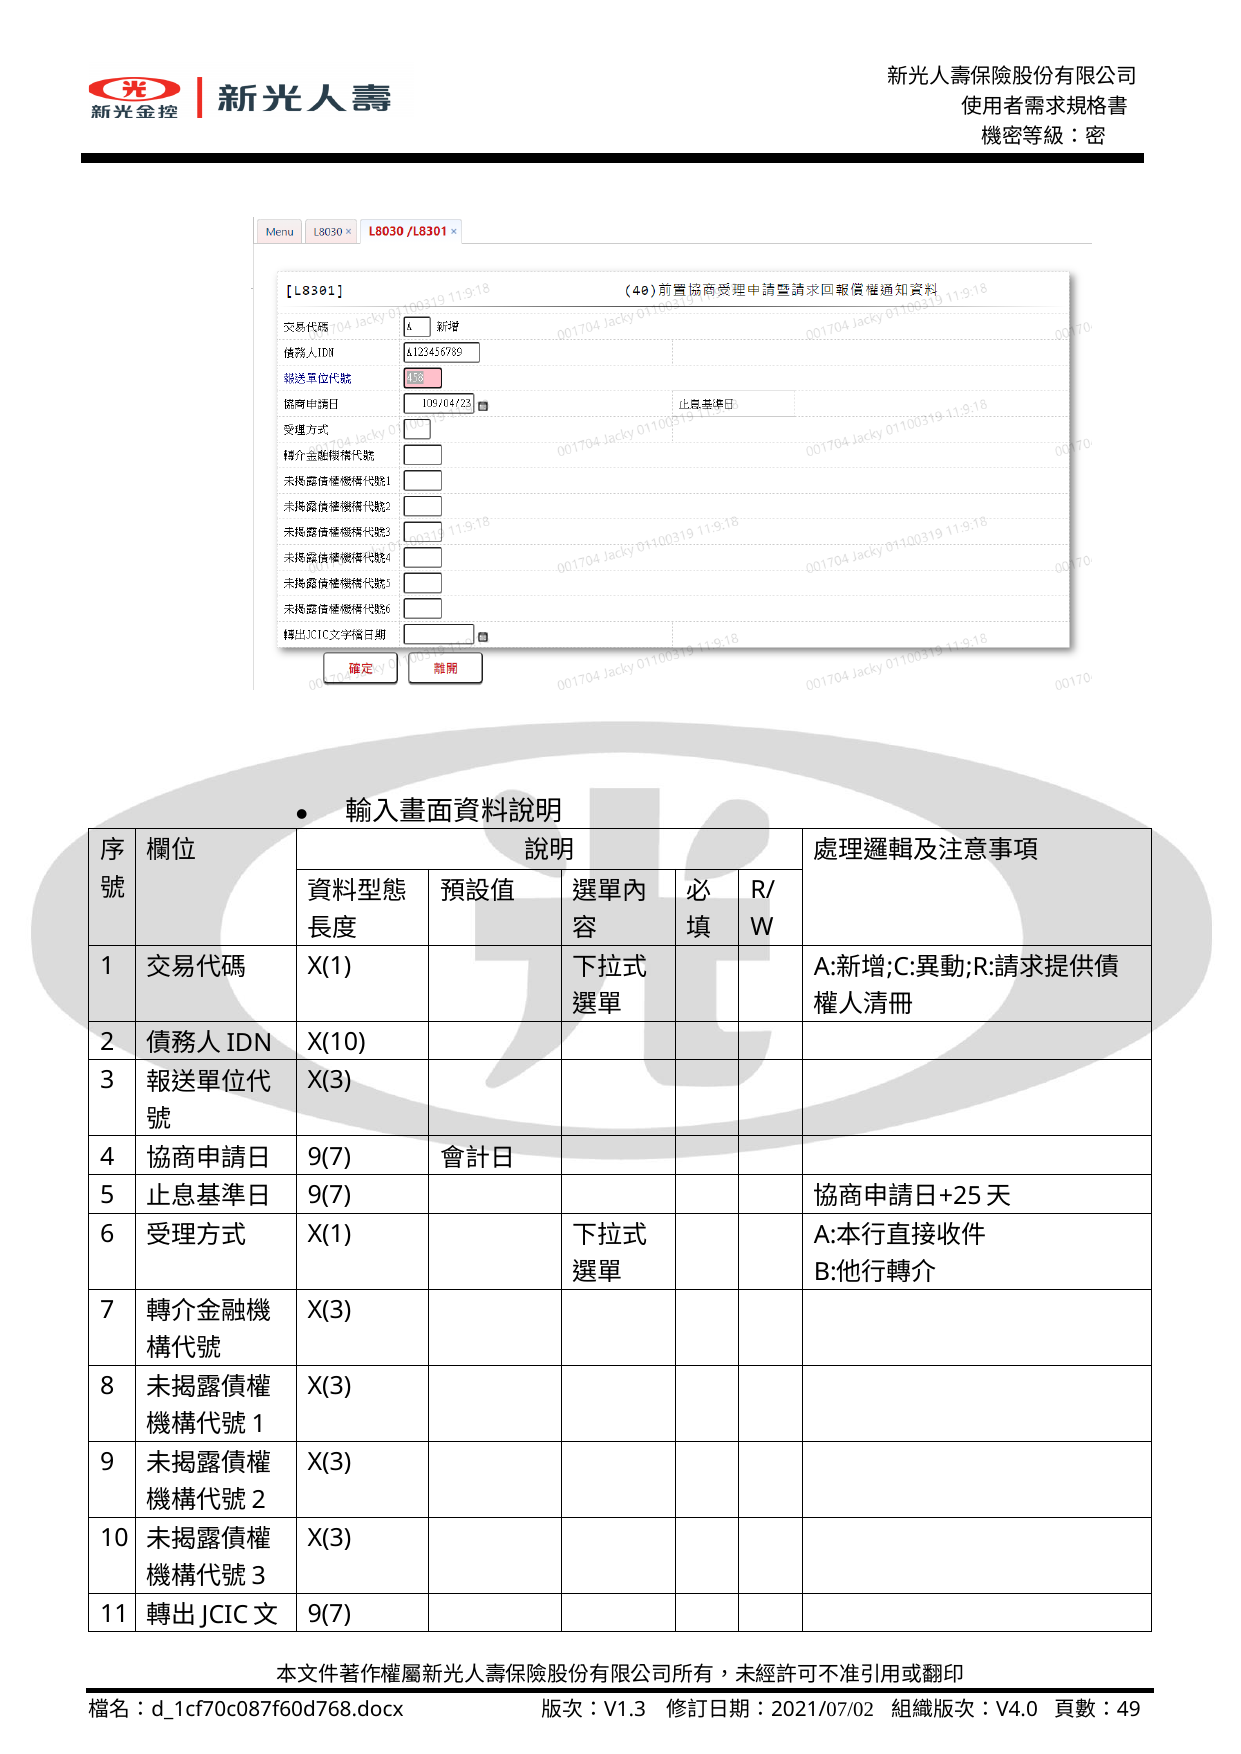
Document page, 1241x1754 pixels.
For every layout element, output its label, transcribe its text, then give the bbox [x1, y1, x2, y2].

table_cell [297, 1442, 428, 1517]
table_cell [89, 1060, 135, 1135]
table_cell 必填 [676, 870, 738, 945]
table_cell 下拉式選單 [562, 1214, 675, 1288]
table_cell 債務人IDN [136, 1022, 296, 1059]
table_header 說明 [297, 829, 802, 869]
table_cell [429, 1060, 561, 1135]
table_cell [562, 1594, 675, 1631]
table_cell [739, 1290, 802, 1364]
table_cell 預設值 [429, 870, 561, 945]
table_cell R/W [739, 870, 802, 945]
table_cell [89, 1214, 135, 1288]
table_cell [676, 1594, 738, 1631]
table_cell [676, 1060, 738, 1135]
table_cell [89, 1594, 135, 1631]
table_cell [297, 946, 428, 1021]
table_cell [676, 1290, 738, 1364]
table_cell [429, 1022, 561, 1059]
table_cell [297, 1136, 428, 1174]
table_cell [739, 1214, 802, 1288]
table_cell [562, 1290, 675, 1364]
table_cell [739, 1060, 802, 1135]
table_cell [429, 1366, 561, 1441]
table_cell [803, 946, 1151, 1021]
table_cell [739, 1594, 802, 1631]
table_cell 協商申請日 [136, 1136, 296, 1174]
table_cell [562, 1175, 675, 1212]
table_cell [89, 946, 135, 1021]
table_cell [89, 1366, 135, 1441]
table_header 欄位 [136, 829, 296, 945]
table_cell [562, 1366, 675, 1441]
table_header 序號 [89, 829, 135, 945]
table_cell 受理方式 [136, 1214, 296, 1288]
table_cell [676, 1022, 738, 1059]
table_cell [429, 1136, 561, 1174]
table_cell [803, 1136, 1151, 1174]
table_cell [739, 1442, 802, 1517]
table_cell [739, 1366, 802, 1441]
table_cell [429, 1518, 561, 1593]
table_cell [676, 1175, 738, 1212]
table_cell 未揭露債權機構代號3 [136, 1518, 296, 1593]
table_cell [429, 1594, 561, 1631]
table_cell [297, 1022, 428, 1059]
table_cell [89, 1175, 135, 1212]
picture [25, 713, 1215, 1166]
table_cell 止息基準日 [136, 1175, 296, 1212]
table_cell [297, 1290, 428, 1364]
table_cell [803, 1022, 1151, 1059]
table_cell 資料型態長度 [297, 870, 428, 945]
table_cell [676, 1366, 738, 1441]
table_cell [89, 1518, 135, 1593]
table_cell [429, 946, 561, 1021]
table_cell 選單內容 [562, 870, 675, 945]
table_cell [297, 1060, 428, 1135]
picture [88, 61, 414, 118]
table_cell [562, 1136, 675, 1174]
table_cell [89, 1022, 135, 1059]
table_cell [297, 1594, 428, 1631]
table_cell [89, 1442, 135, 1517]
table_cell [562, 1518, 675, 1593]
table_cell 未揭露債權機構代號1 [136, 1366, 296, 1441]
table_cell [676, 946, 738, 1021]
table_cell [429, 1442, 561, 1517]
table_cell [803, 1518, 1151, 1593]
table_cell [739, 946, 802, 1021]
table_cell [803, 1442, 1151, 1517]
table_cell 交易代碼 [136, 946, 296, 1021]
table_cell [89, 1136, 135, 1174]
table_cell [803, 1290, 1151, 1364]
table_cell [429, 1214, 561, 1288]
table_cell [739, 1022, 802, 1059]
table_cell 轉介金融機構代號 [136, 1290, 296, 1364]
table_cell [429, 1175, 561, 1212]
table_cell [562, 1060, 675, 1135]
table_cell [562, 1442, 675, 1517]
table_cell [739, 1136, 802, 1174]
table_cell [803, 1060, 1151, 1135]
table_cell [676, 1136, 738, 1174]
table_cell 未揭露債權機構代號2 [136, 1442, 296, 1517]
table_cell [676, 1518, 738, 1593]
list 輸入畫面資料說明 [295, 789, 1152, 828]
table_cell [676, 1214, 738, 1288]
table_cell [89, 1290, 135, 1364]
table_cell [803, 1366, 1151, 1441]
table_cell [297, 1214, 428, 1288]
table_cell :本行直接收件 :他行轉介 [803, 1214, 1151, 1288]
picture [251, 217, 1092, 690]
table_cell 轉出JCIC文字檔日期 [136, 1594, 296, 1631]
table_cell [676, 1442, 738, 1517]
table_cell [739, 1175, 802, 1212]
table_cell [739, 1518, 802, 1593]
table_cell [803, 1594, 1151, 1631]
table_cell [297, 1366, 428, 1441]
table_cell 報送單位代號 [136, 1060, 296, 1135]
table_cell [297, 1175, 428, 1212]
table_header 處理邏輯及注意事項 [803, 829, 1151, 945]
table_cell [297, 1518, 428, 1593]
table_cell 下拉式選單 [562, 946, 675, 1021]
table_cell [562, 1022, 675, 1059]
table_cell [803, 1175, 1151, 1212]
table_cell [429, 1290, 561, 1364]
